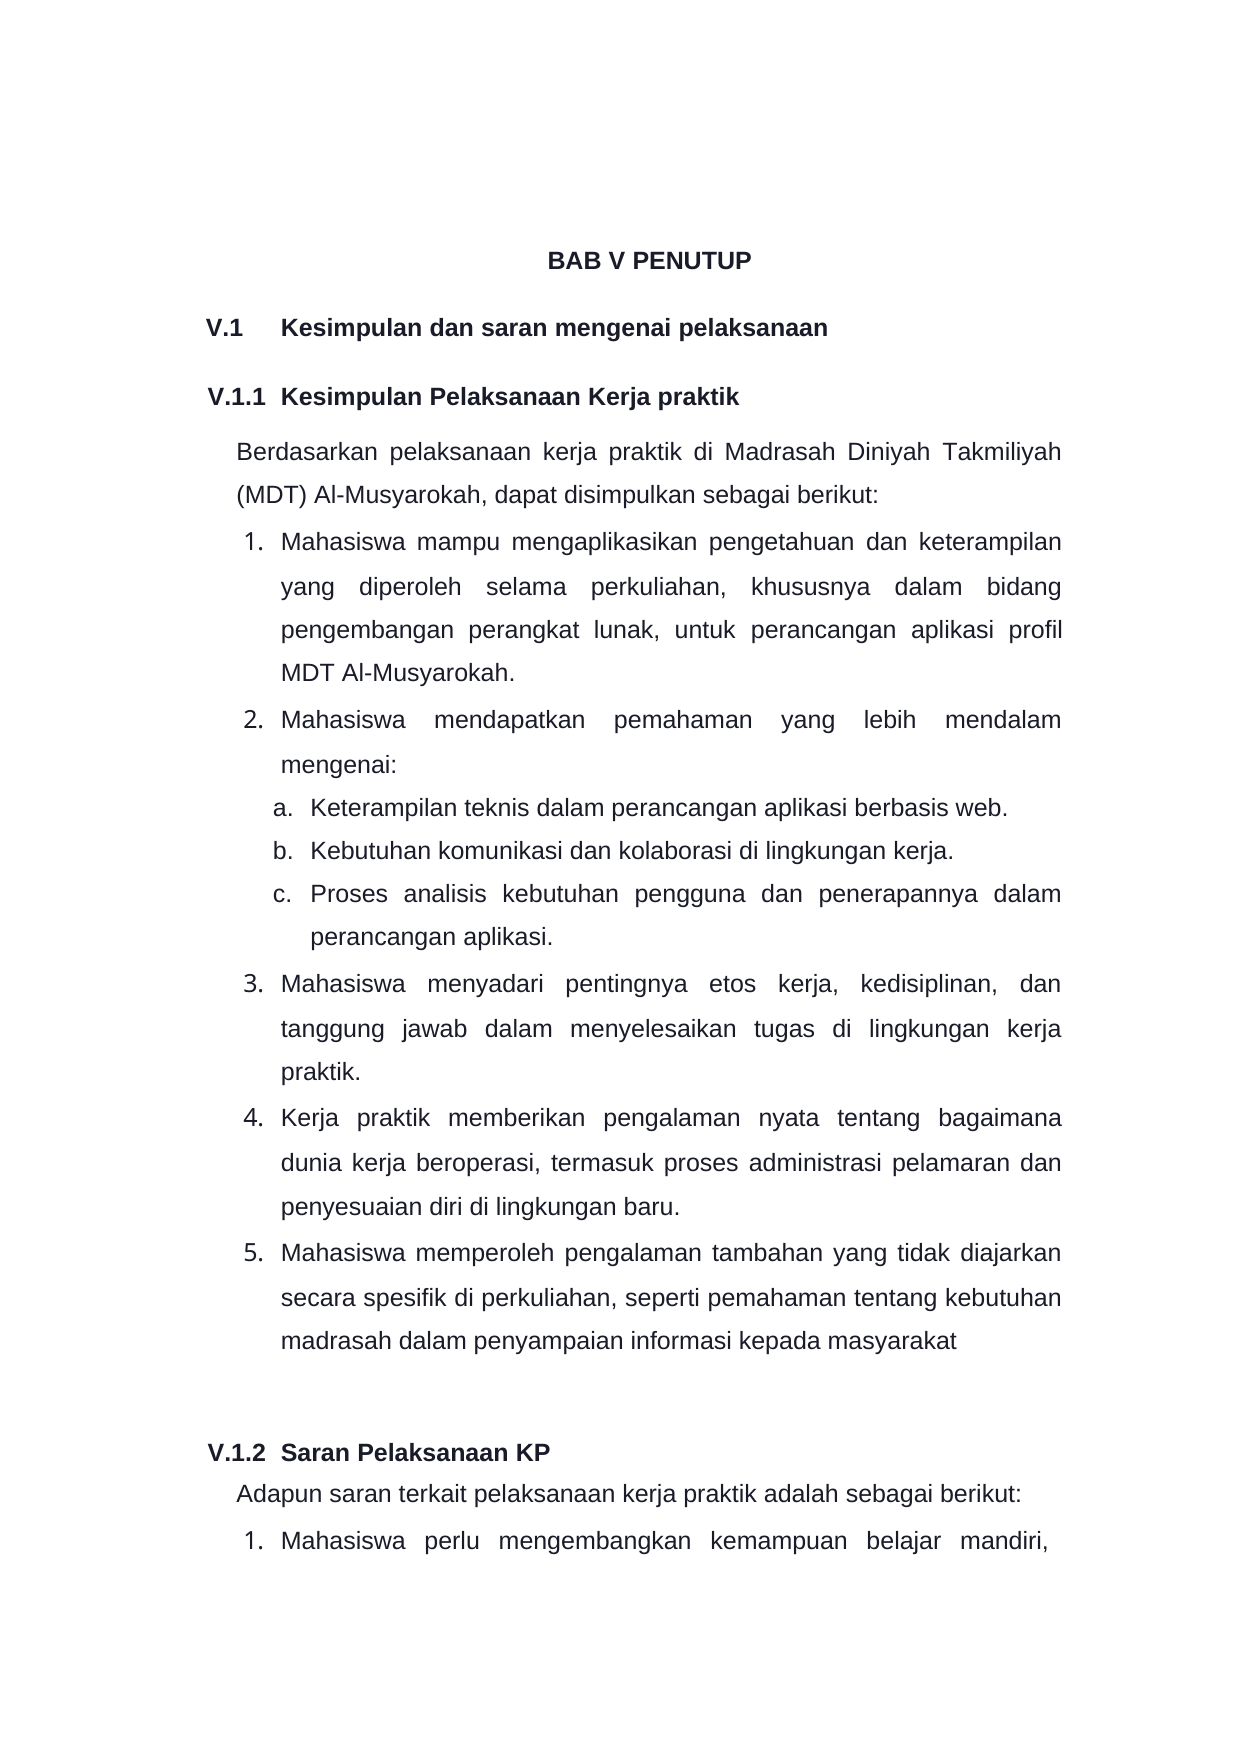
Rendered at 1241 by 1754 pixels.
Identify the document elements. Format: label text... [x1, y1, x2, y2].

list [243, 1522, 1050, 1556]
subtitle Kesimpulan dan saran mengenai pelaksanaan [243, 313, 1063, 342]
list Mahasiswa mendapatkan pemahaman yang lebih mendalam mengenai: [243, 701, 1063, 778]
text Adapun saran terkait pelaksanaan kerja praktik adalah sebagai berikut: [236, 1479, 1050, 1507]
list Kerja praktik memberikan pengalaman nyata tentang bagaimana dunia kerja beroperasi, termasuk proses administrasi pelamaran dan penyesuaian diri di lingkungan baru. [243, 1100, 1063, 1220]
list Mahasiswa menyadari pentingnya etos kerja, kedisiplinan, dan tanggung jawab dalam menyelesaikan tugas di lingkungan kerja praktik. [243, 965, 1063, 1086]
list Proses analisis kebutuhan pengguna dan penerapannya dalam perancangan aplikasi. [273, 879, 1063, 951]
text Berdasarkan pelaksanaan kerja praktik di Madrasah Diniyah Takmiliyah (MDT) Al-Musyarokah, dapat disimpulkan sebagai berikut: [236, 437, 1063, 509]
subtitle Saran Pelaksanaan KP [266, 1437, 1063, 1466]
list Mahasiswa memperoleh pengalaman tambahan yang tidak diajarkan secara spesifik di perkuliahan, seperti pemahaman tentang kebutuhan madrasah dalam penyampaian informasi kepada masyarakat [243, 1235, 1063, 1355]
subtitle BAB V PENUTUP [236, 246, 1063, 275]
list Mahasiswa mampu mengaplikasikan pengetahuan dan keterampilan yang diperoleh selama perkuliahan, khususnya dalam bidang pengembangan perangkat lunak, untuk perancangan aplikasi profil MDT Al-Musyarokah. [243, 523, 1063, 687]
subtitle Kesimpulan Pelaksanaan Kerja praktik [266, 382, 1063, 410]
list Kebutuhan komunikasi dan kolaborasi di lingkungan kerja. [273, 836, 1063, 865]
list Keterampilan teknis dalam perancangan aplikasi berbasis web. [273, 793, 1063, 822]
